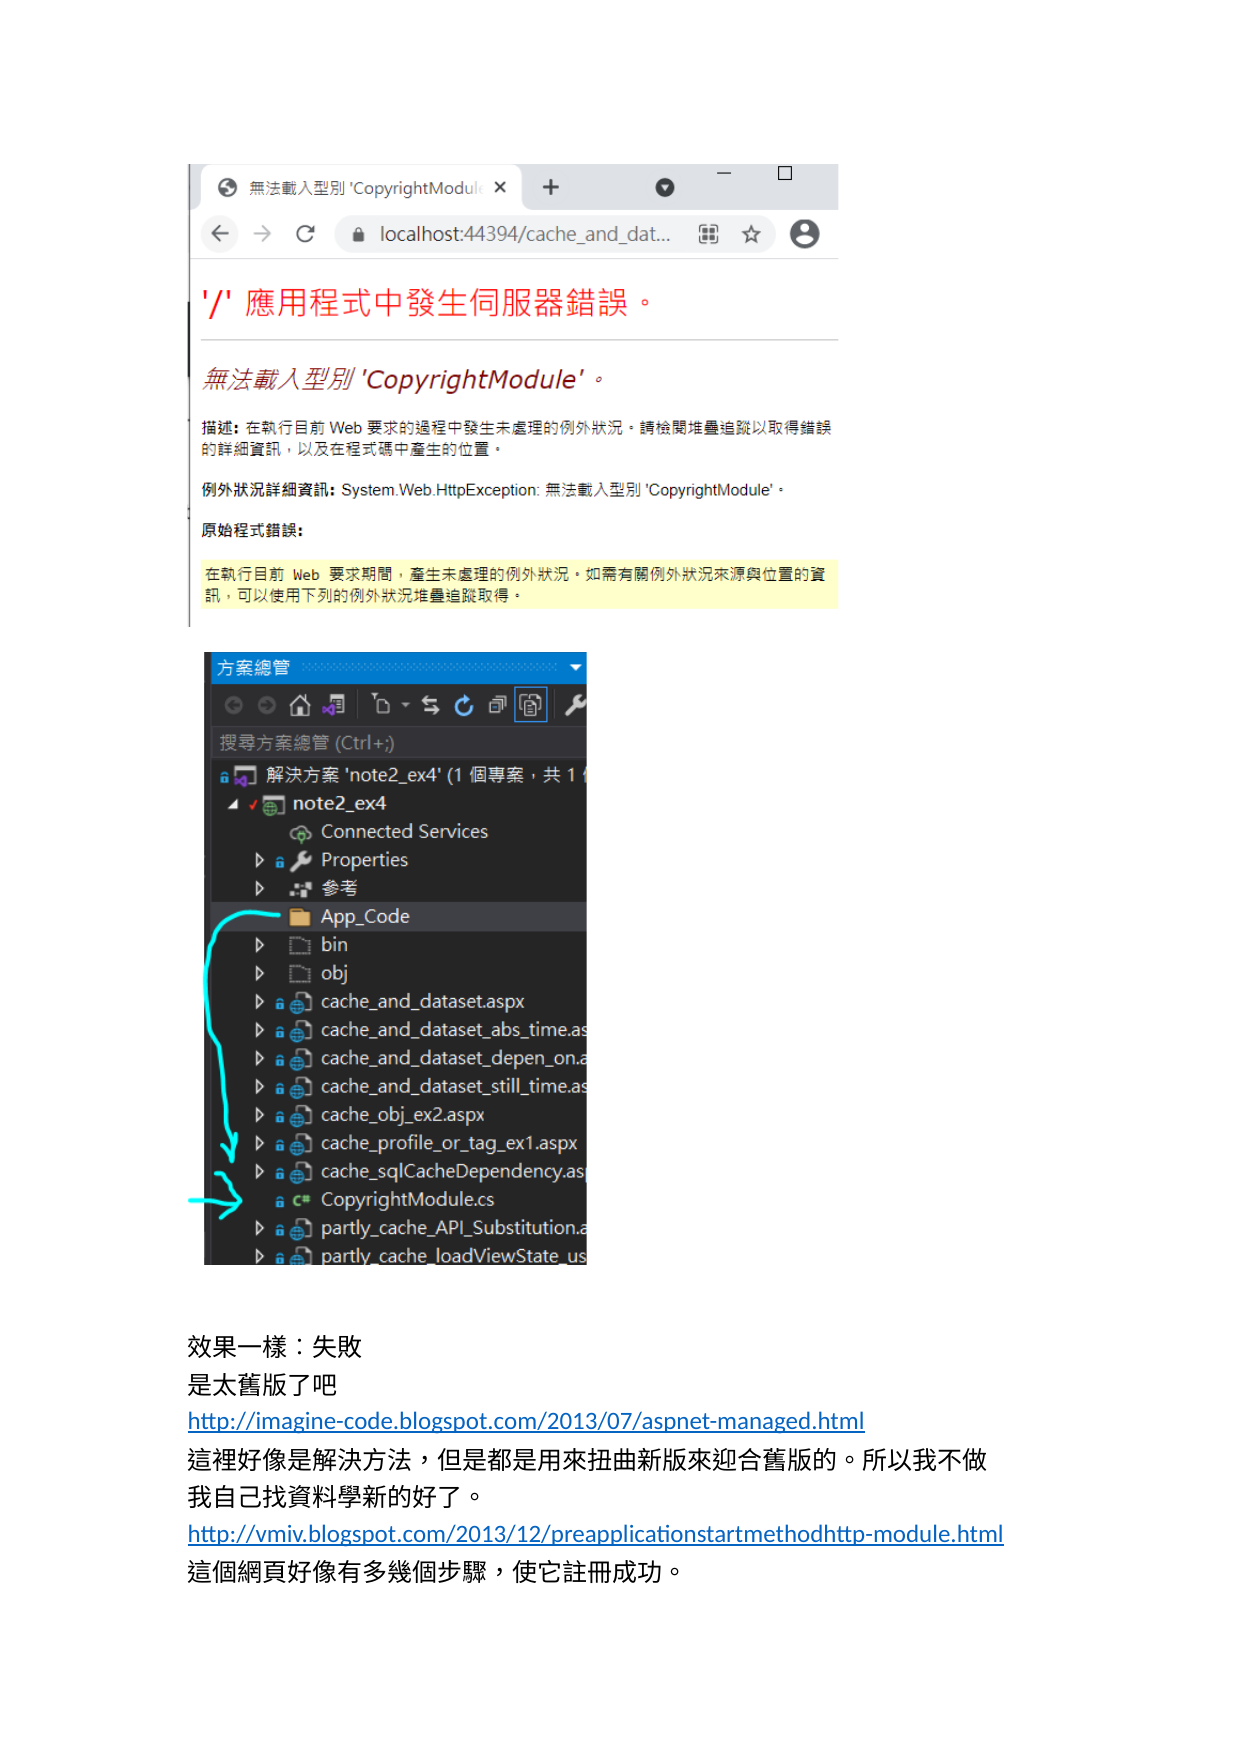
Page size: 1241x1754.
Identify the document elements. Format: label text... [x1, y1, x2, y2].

text http://vmiv.blogspot.com/2013/12/preapplicationstartmethodhttp-module.html [187, 1514, 1053, 1552]
text 我自己找資料學新的好了。 [187, 1477, 1053, 1514]
text 效果一樣︰失敗 [187, 1327, 1053, 1364]
text 這個網頁好像有多幾個步驟，使它註冊成功。 [187, 1552, 1053, 1589]
picture [187, 164, 839, 627]
text 是太舊版了吧 [187, 1364, 1053, 1402]
text 這裡好像是解決方法，但是都是用來扭曲新版來迎合舊版的。所以我不做 [187, 1439, 1053, 1477]
picture [187, 652, 587, 1265]
text http://imagine-code.blogspot.com/2013/07/aspnet-managed.html [187, 1402, 1053, 1439]
